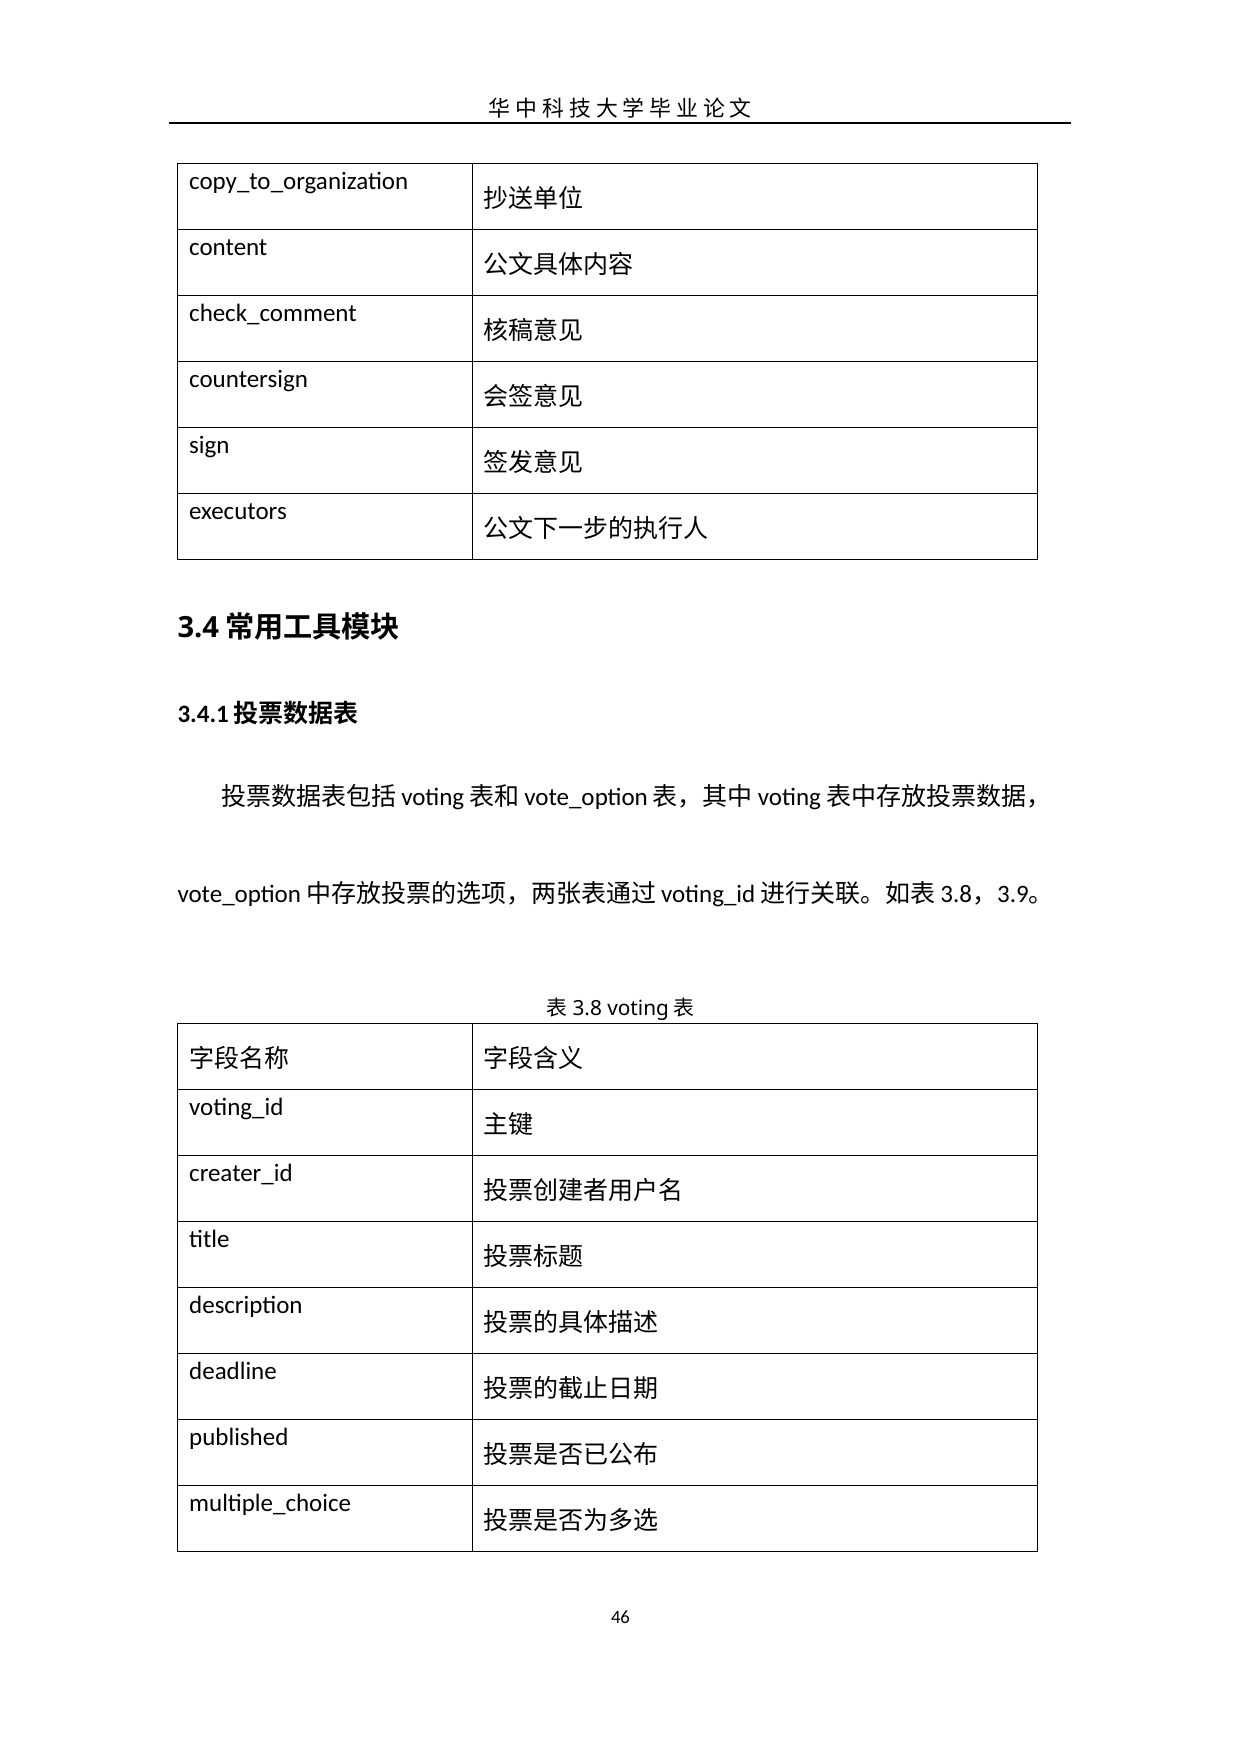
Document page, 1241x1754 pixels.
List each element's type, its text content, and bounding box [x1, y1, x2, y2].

text 投票数据表包括voting表和vote_option表，其中voting表中存放投票数据，vote_option中存放投票的选项，两张表通过voting_id进行关联。如表3.8，3.9。 [177, 762, 1063, 924]
table_cell description [178, 1288, 472, 1353]
table_cell executors [178, 494, 472, 559]
table_cell creater_id [178, 1156, 472, 1221]
table_cell 公文具体内容 [473, 230, 1037, 295]
table_cell deadline [178, 1354, 472, 1419]
table_cell 主键 [473, 1090, 1037, 1155]
table_cell 投票的截止日期 [473, 1354, 1037, 1419]
subtitle 3.4常用工具模块 [177, 593, 1063, 658]
table_cell copy_to_organization [178, 164, 472, 229]
table_cell 投票是否已公布 [473, 1420, 1037, 1485]
table_header 字段名称 [178, 1024, 472, 1089]
table_cell sign [178, 428, 472, 493]
table_cell multiple_choice [178, 1486, 472, 1551]
text 表 3.8 voting表 [177, 990, 1063, 1023]
subtitle 3.4.1投票数据表 [177, 679, 1063, 744]
table_cell 会签意见 [473, 362, 1037, 427]
table_cell check_comment [178, 296, 472, 361]
table_cell content [178, 230, 472, 295]
table_cell voting_id [178, 1090, 472, 1155]
table_cell 投票是否为多选 [473, 1486, 1037, 1551]
table_cell title [178, 1222, 472, 1287]
table_cell published [178, 1420, 472, 1485]
table_cell 抄送单位 [473, 164, 1037, 229]
table_cell countersign [178, 362, 472, 427]
table_cell 投票标题 [473, 1222, 1037, 1287]
table_cell 投票的具体描述 [473, 1288, 1037, 1353]
table_cell 投票创建者用户名 [473, 1156, 1037, 1221]
table_cell 公文下一步的执行人 [473, 494, 1037, 559]
table_cell 核稿意见 [473, 296, 1037, 361]
table_header 字段含义 [473, 1024, 1037, 1089]
table_cell 签发意见 [473, 428, 1037, 493]
